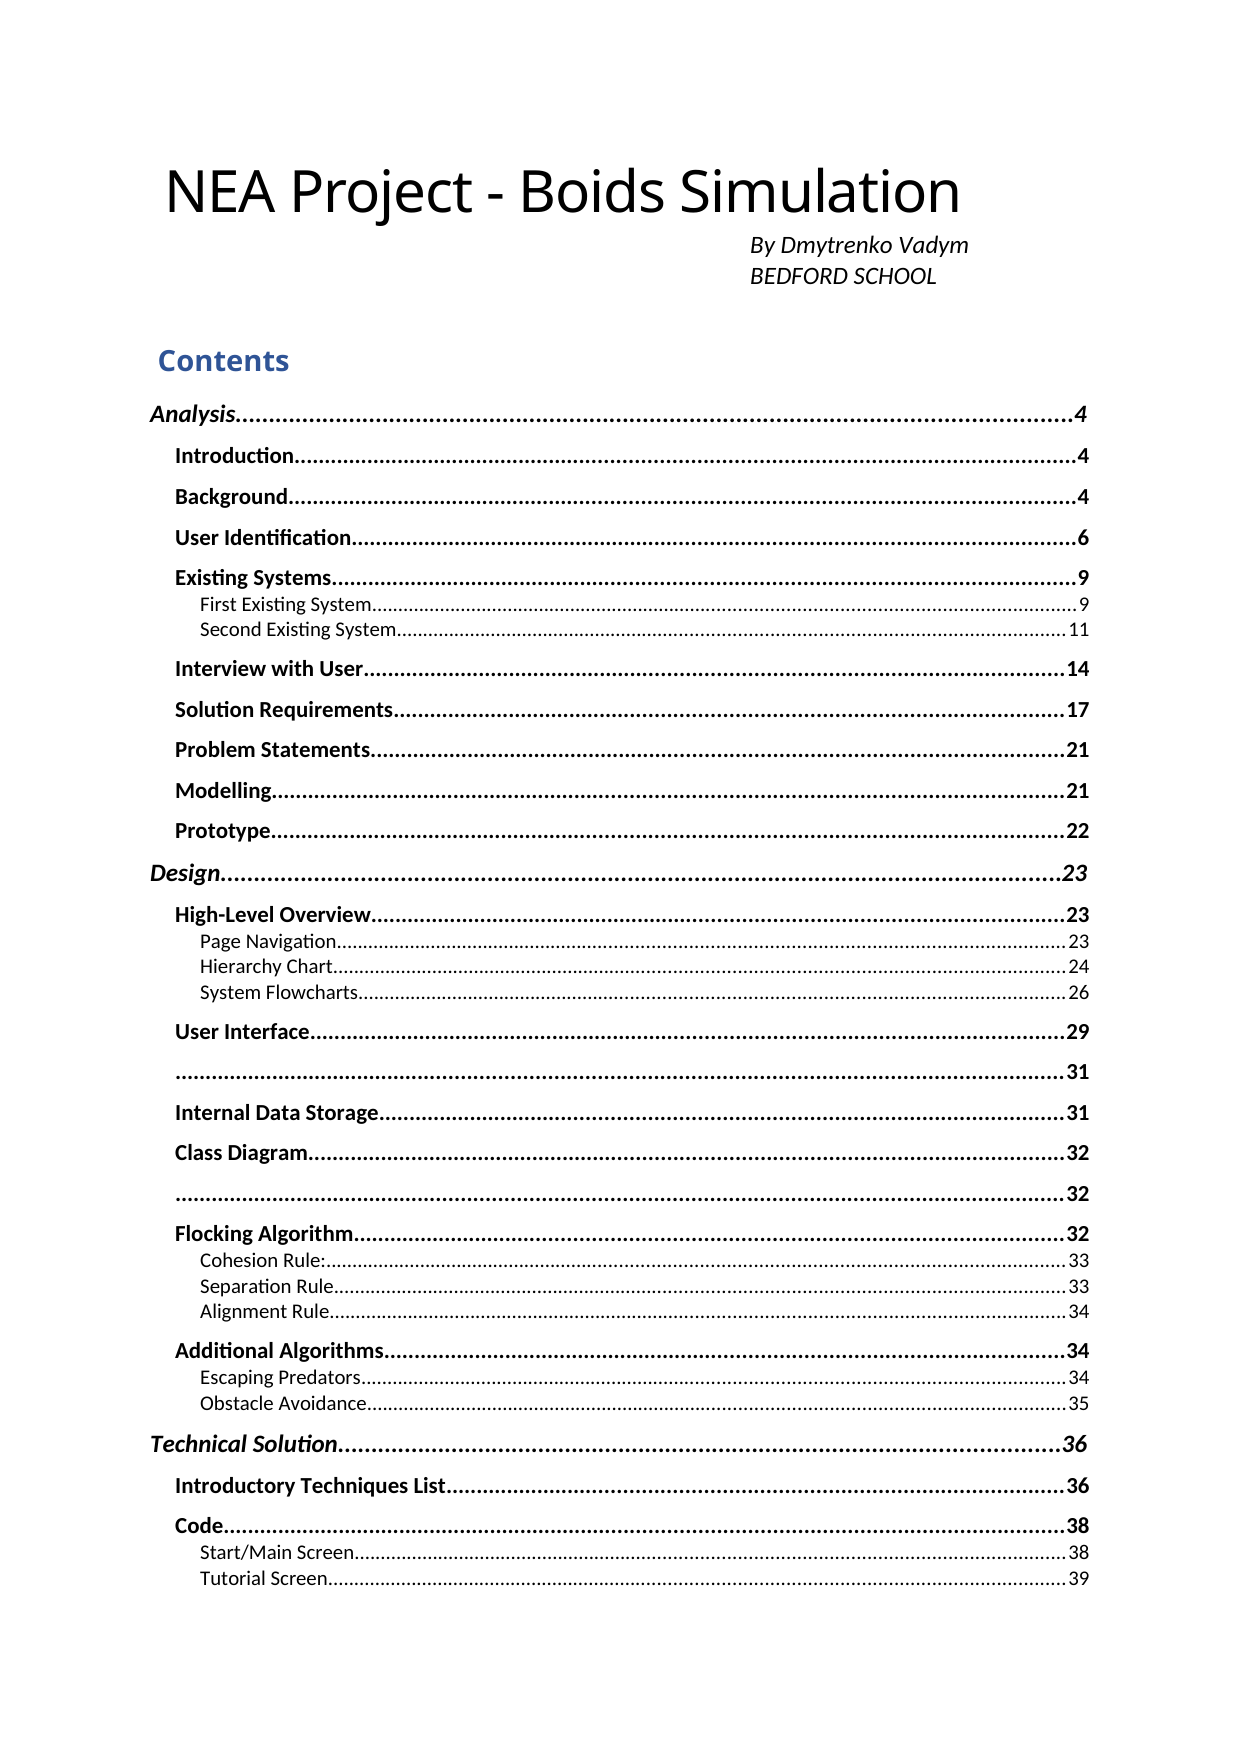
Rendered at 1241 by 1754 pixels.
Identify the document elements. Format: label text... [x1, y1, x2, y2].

title NEA Project - Boids Simulation [150, 150, 1090, 229]
text BEDFORD SCHOOL [150, 260, 1090, 291]
text By Dmytrenko Vadym [150, 229, 1090, 260]
